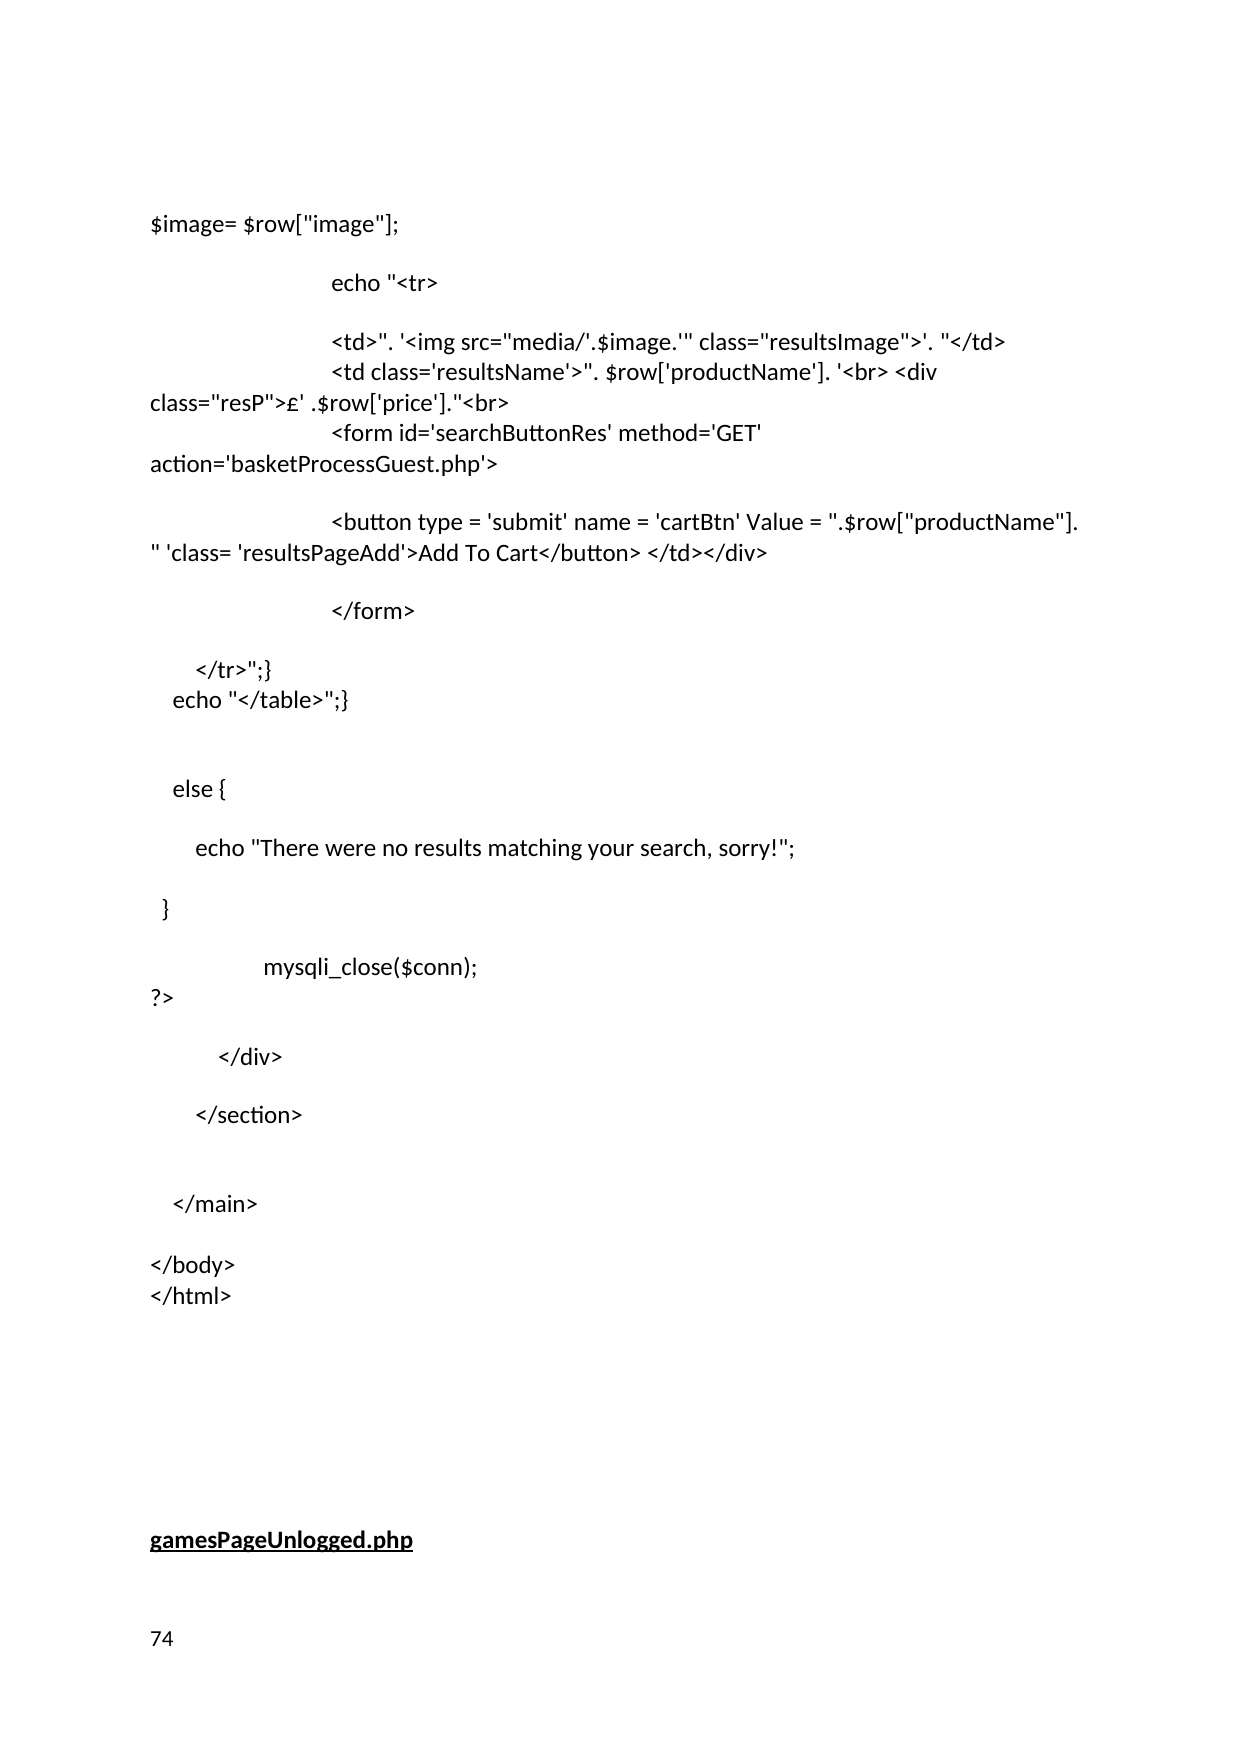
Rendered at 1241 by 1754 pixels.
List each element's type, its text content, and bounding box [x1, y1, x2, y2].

text </form> [150, 595, 1090, 626]
text <button type = 'submit' name = 'cartBtn' Value = ".$row["productName"]. " 'class= 'resultsPageAdd'>Add To Cart</button> </td></div> [150, 506, 1090, 567]
text </tr>";} [150, 654, 1090, 684]
text ?> [150, 982, 1090, 1013]
text echo "There were no results matching your search, sorry!"; [150, 832, 1090, 862]
text </section> [150, 1099, 1090, 1130]
text <form id='searchButtonRes' method='GET' action='basketProcessGuest.php'> [150, 417, 1090, 478]
text </body> [150, 1249, 1090, 1280]
text else { [150, 773, 1090, 804]
text echo "</table>";} [150, 684, 1090, 715]
text <td>". '<img src="media/'.$image.'" class="resultsImage">'. "</td> [150, 326, 1090, 356]
text $image= $row["image"]; [150, 208, 1090, 239]
text <td class='resultsName'>". $row['productName']. '<br> <div class="resP">£' .$row['price']."<br> [150, 356, 1090, 417]
text } [150, 893, 1090, 923]
text mysqli_close($conn); [150, 952, 1090, 982]
text </html> [150, 1280, 1090, 1310]
text </div> [150, 1041, 1090, 1071]
text </main> [150, 1188, 1090, 1219]
text echo "<tr> [150, 267, 1090, 298]
text gamesPageUnlogged.php [150, 1524, 1090, 1554]
